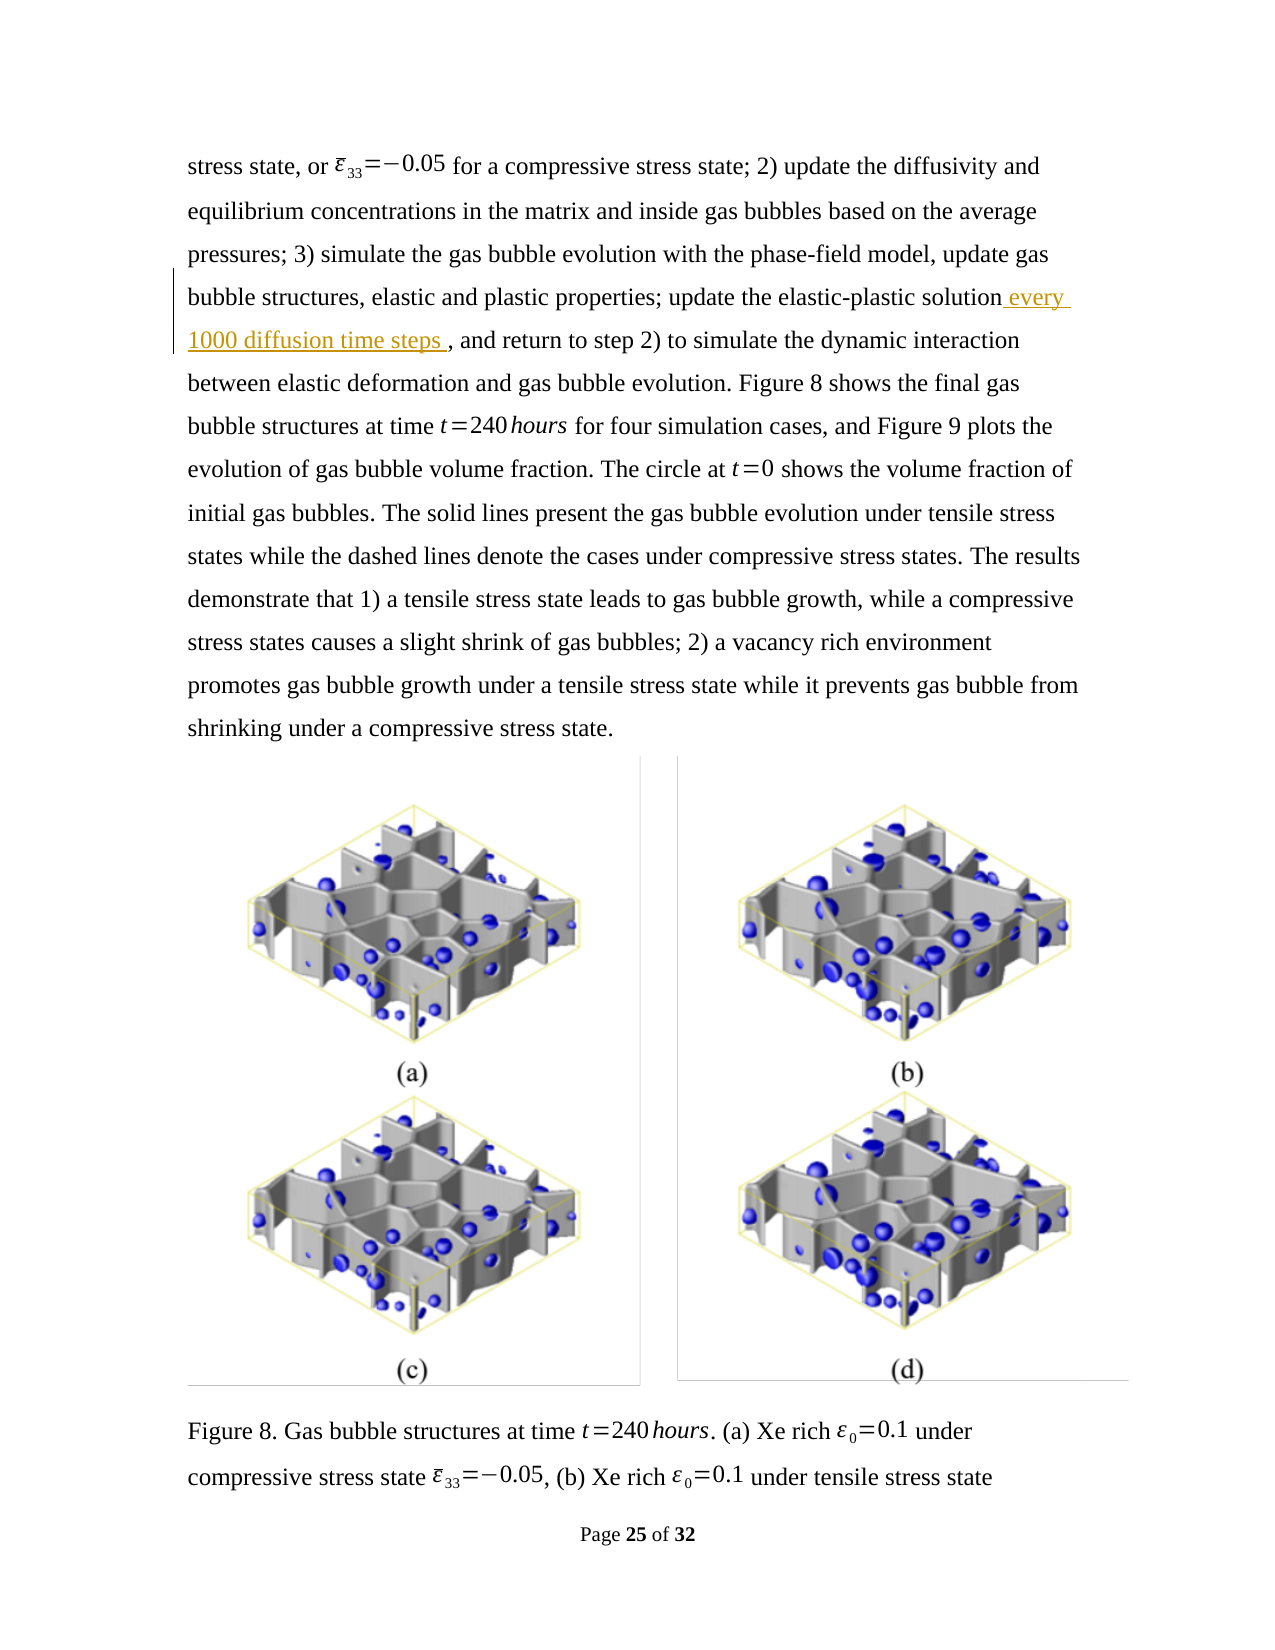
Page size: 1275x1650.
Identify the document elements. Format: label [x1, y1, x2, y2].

text [187, 1415, 1087, 1492]
text [187, 150, 1087, 742]
